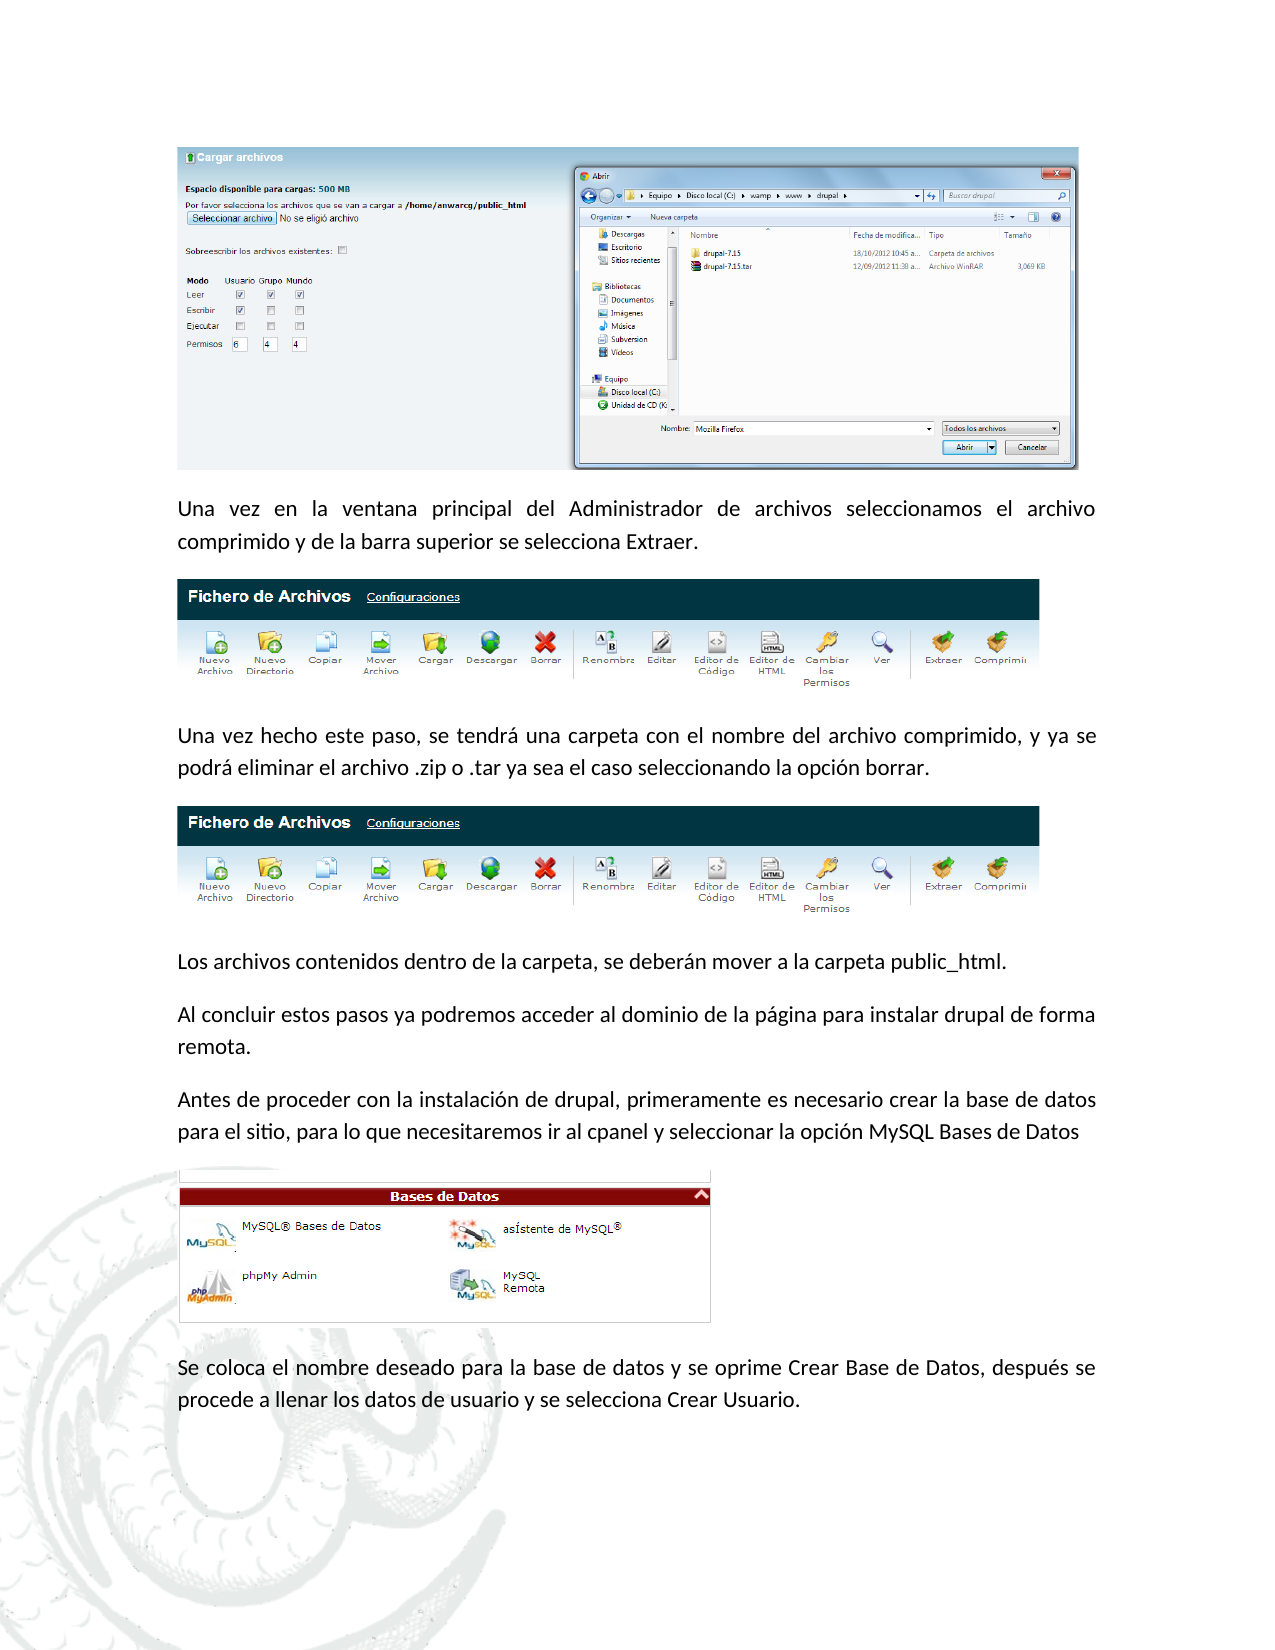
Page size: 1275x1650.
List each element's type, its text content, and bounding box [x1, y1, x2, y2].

text Se coloca el nombre deseado para la base de datos y se oprime Crear Base de Datos, después se procede a llenar los datos de usuario y se selecciona Crear Usuario. [177, 1353, 1098, 1413]
text Los archivos contenidos dentro de la carpeta, se deberán mover a la carpeta public_html. [177, 947, 1098, 975]
picture [224, 820, 236, 827]
picture [279, 591, 286, 601]
text Antes de proceder con la instalación de drupal, primeramente es necesario crear la base de datos para el sitio, para lo que necesitaremos ir al cpanel y seleccionar la opción MySQL Bases de Datos [177, 1085, 1098, 1146]
text Al concluir estos pasos ya podremos acceder al dominio de la página para instalar drupal de forma remota. [177, 1000, 1098, 1060]
picture [190, 591, 197, 601]
picture [177, 847, 1040, 923]
picture [281, 817, 289, 826]
picture [177, 147, 1079, 470]
picture [313, 820, 320, 827]
text Una vez hecho este paso, se tendrá una carpeta con el nombre del archivo comprimido, y ya se podrá eliminar el archivo .zip o .tar ya sea el caso seleccionando la opción borrar. [177, 721, 1098, 781]
text Una vez en la ventana principal del Administrador de archivos seleccionamos el archivo comprimido y de la barra superior se selecciona Extraer. [177, 494, 1098, 555]
picture [177, 621, 1040, 696]
picture [190, 817, 197, 827]
picture [0, 1166, 723, 1650]
picture [313, 594, 320, 601]
